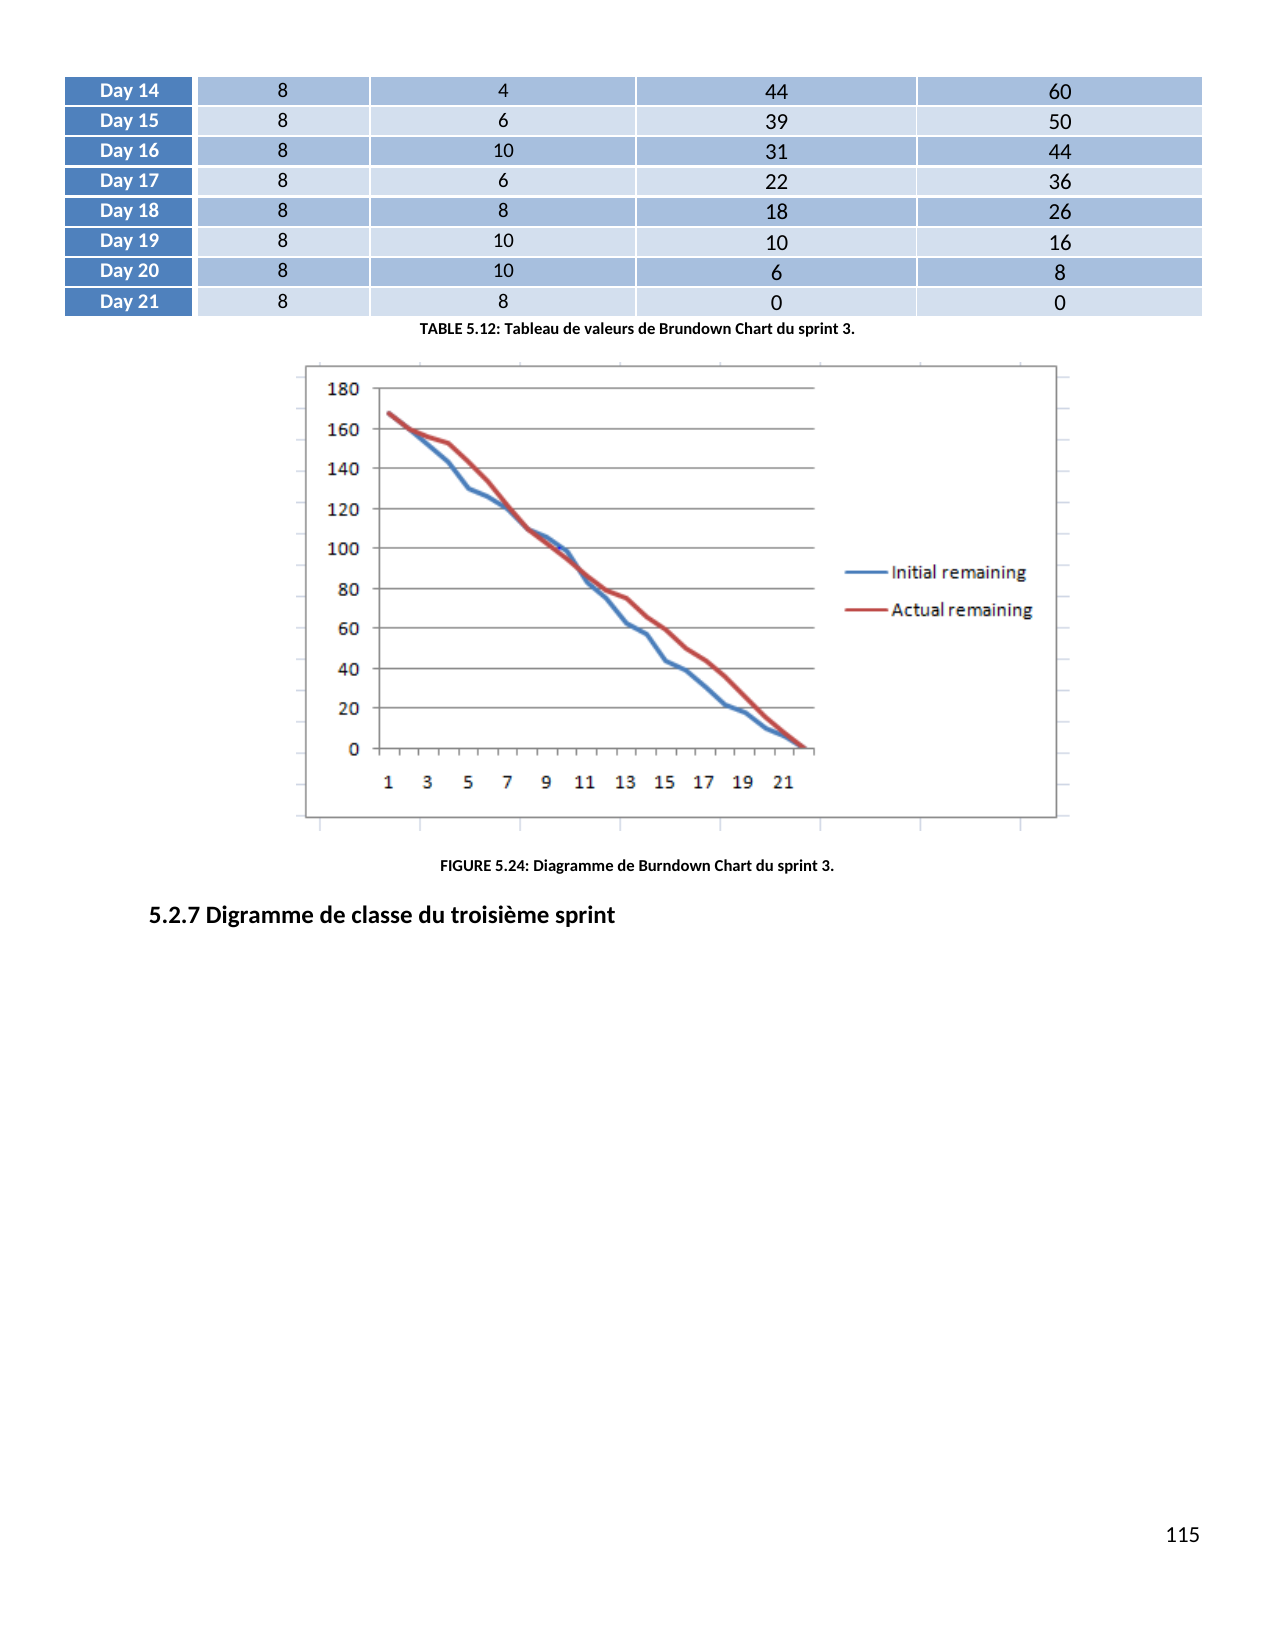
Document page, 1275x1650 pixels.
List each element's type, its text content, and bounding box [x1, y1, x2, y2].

picture [296, 362, 1070, 831]
table_cell 6 [637, 258, 916, 286]
table_cell Day 20 [65, 258, 192, 286]
table_cell 10 [371, 228, 635, 256]
table_cell 44 [918, 137, 1202, 165]
text TABLE 5.12: Tableau de valeurs de Brundown Chart du sprint 3. [75, 318, 1200, 338]
table_cell 26 [918, 198, 1202, 226]
table_cell 8 [918, 258, 1202, 286]
table_cell 44 [637, 77, 916, 105]
table_cell 22 [637, 168, 916, 195]
table_cell 8 [198, 168, 369, 195]
table_cell Day 15 [65, 107, 192, 135]
table_cell 16 [917, 228, 1202, 256]
table_cell 8 [371, 288, 635, 316]
table_cell 0 [917, 288, 1202, 316]
table_cell Day 19 [65, 228, 192, 256]
table_cell Day 17 [65, 168, 192, 195]
table_cell 6 [371, 107, 635, 135]
table_cell 18 [637, 198, 916, 226]
table_cell 8 [198, 198, 369, 226]
table_cell 8 [198, 228, 369, 256]
table_cell 4 [371, 77, 635, 105]
table_cell 8 [198, 107, 369, 135]
table_cell 8 [198, 77, 369, 105]
table_cell 31 [637, 137, 916, 165]
table_cell 10 [637, 228, 916, 256]
table_cell 39 [637, 107, 916, 135]
table_cell 50 [917, 107, 1202, 135]
table_cell 0 [637, 288, 916, 316]
table_cell 8 [198, 258, 369, 286]
table_cell Day 14 [65, 77, 192, 105]
table_cell Day 16 [65, 137, 192, 165]
table_cell 8 [198, 288, 369, 316]
table_cell 6 [371, 168, 635, 195]
table_cell 10 [371, 258, 635, 286]
text FIGURE 5.24: Diagramme de Burndown Chart du sprint 3. [75, 855, 1200, 876]
table_cell 60 [918, 77, 1202, 105]
table_cell 8 [198, 137, 369, 165]
table_cell Day 21 [65, 288, 192, 316]
table_cell 10 [371, 137, 635, 165]
table_cell 36 [917, 168, 1202, 195]
table_cell Day 18 [65, 198, 192, 226]
text 5.2.7 Digramme de classe du troisième sprint [75, 899, 1200, 930]
table_cell 8 [371, 198, 635, 226]
